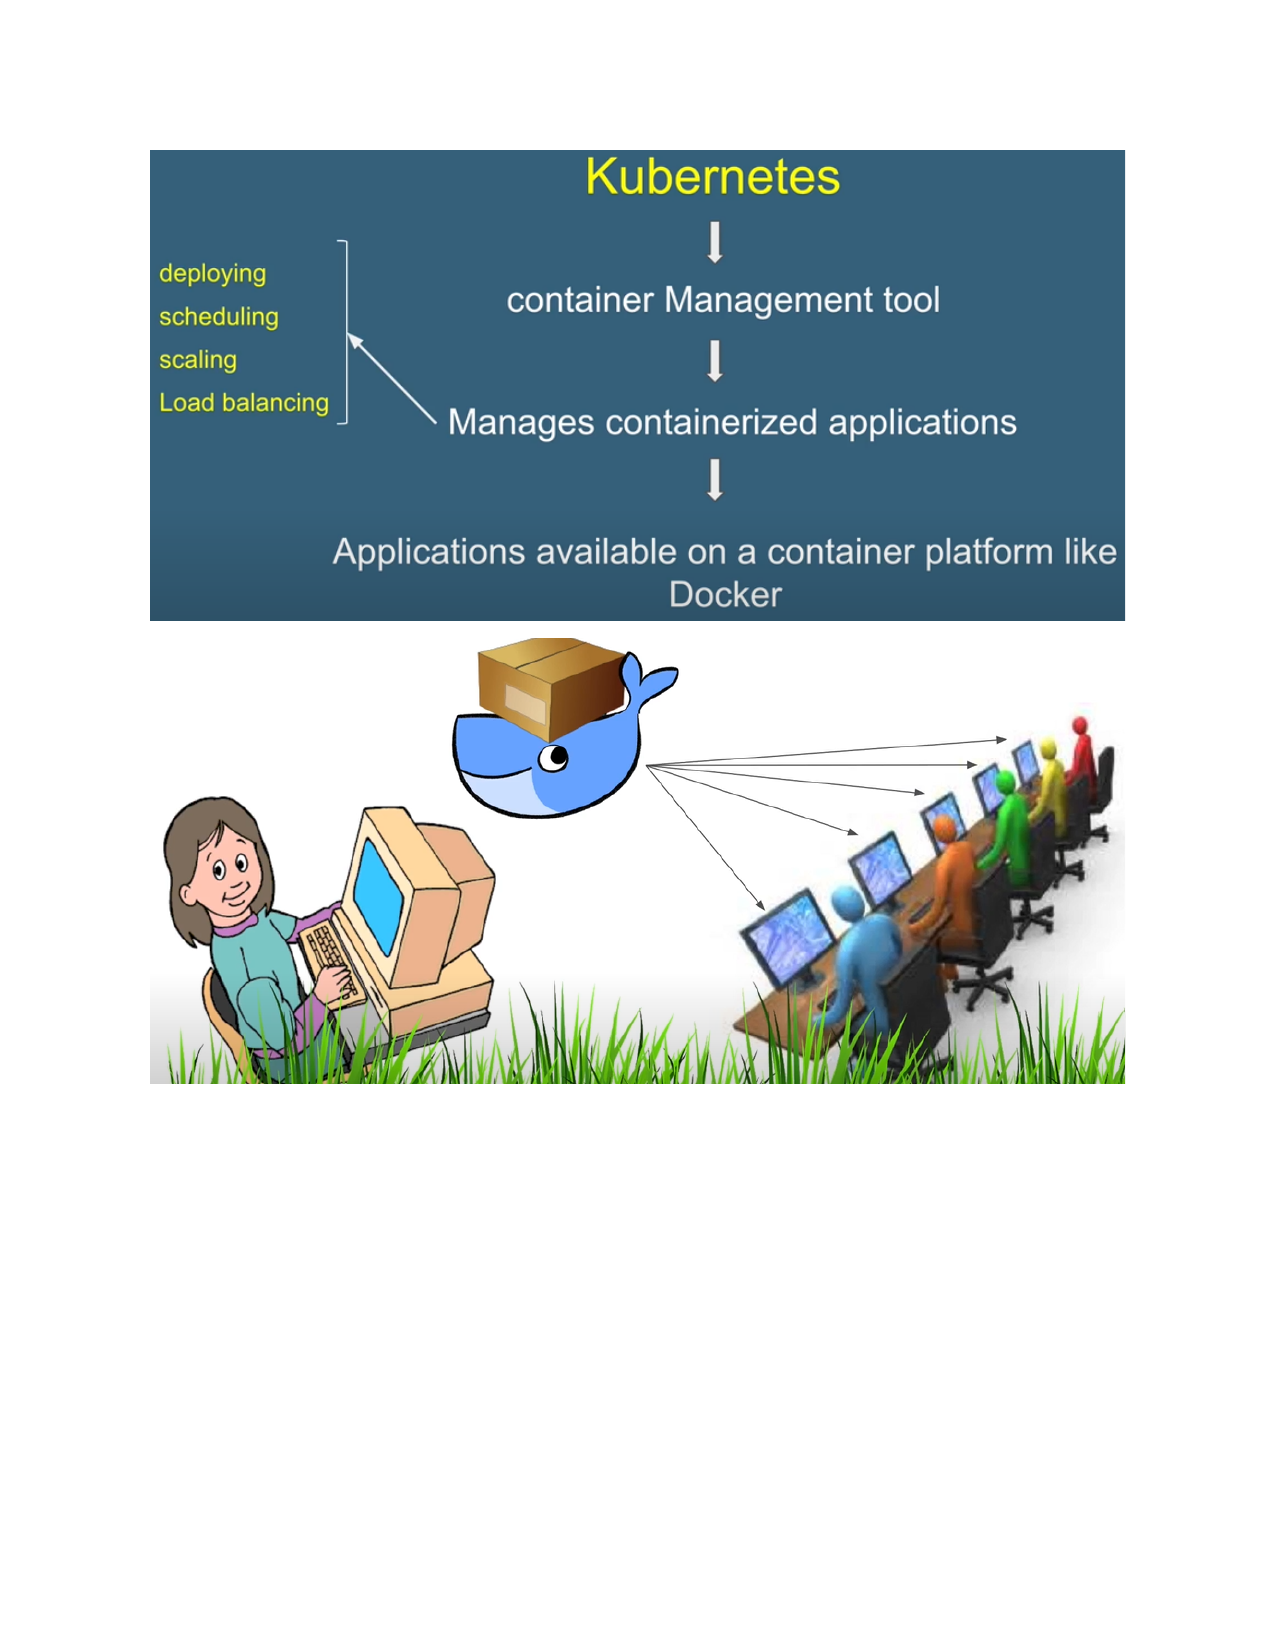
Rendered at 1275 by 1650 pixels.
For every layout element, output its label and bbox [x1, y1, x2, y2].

picture [150, 638, 1125, 1084]
picture [150, 150, 1125, 621]
